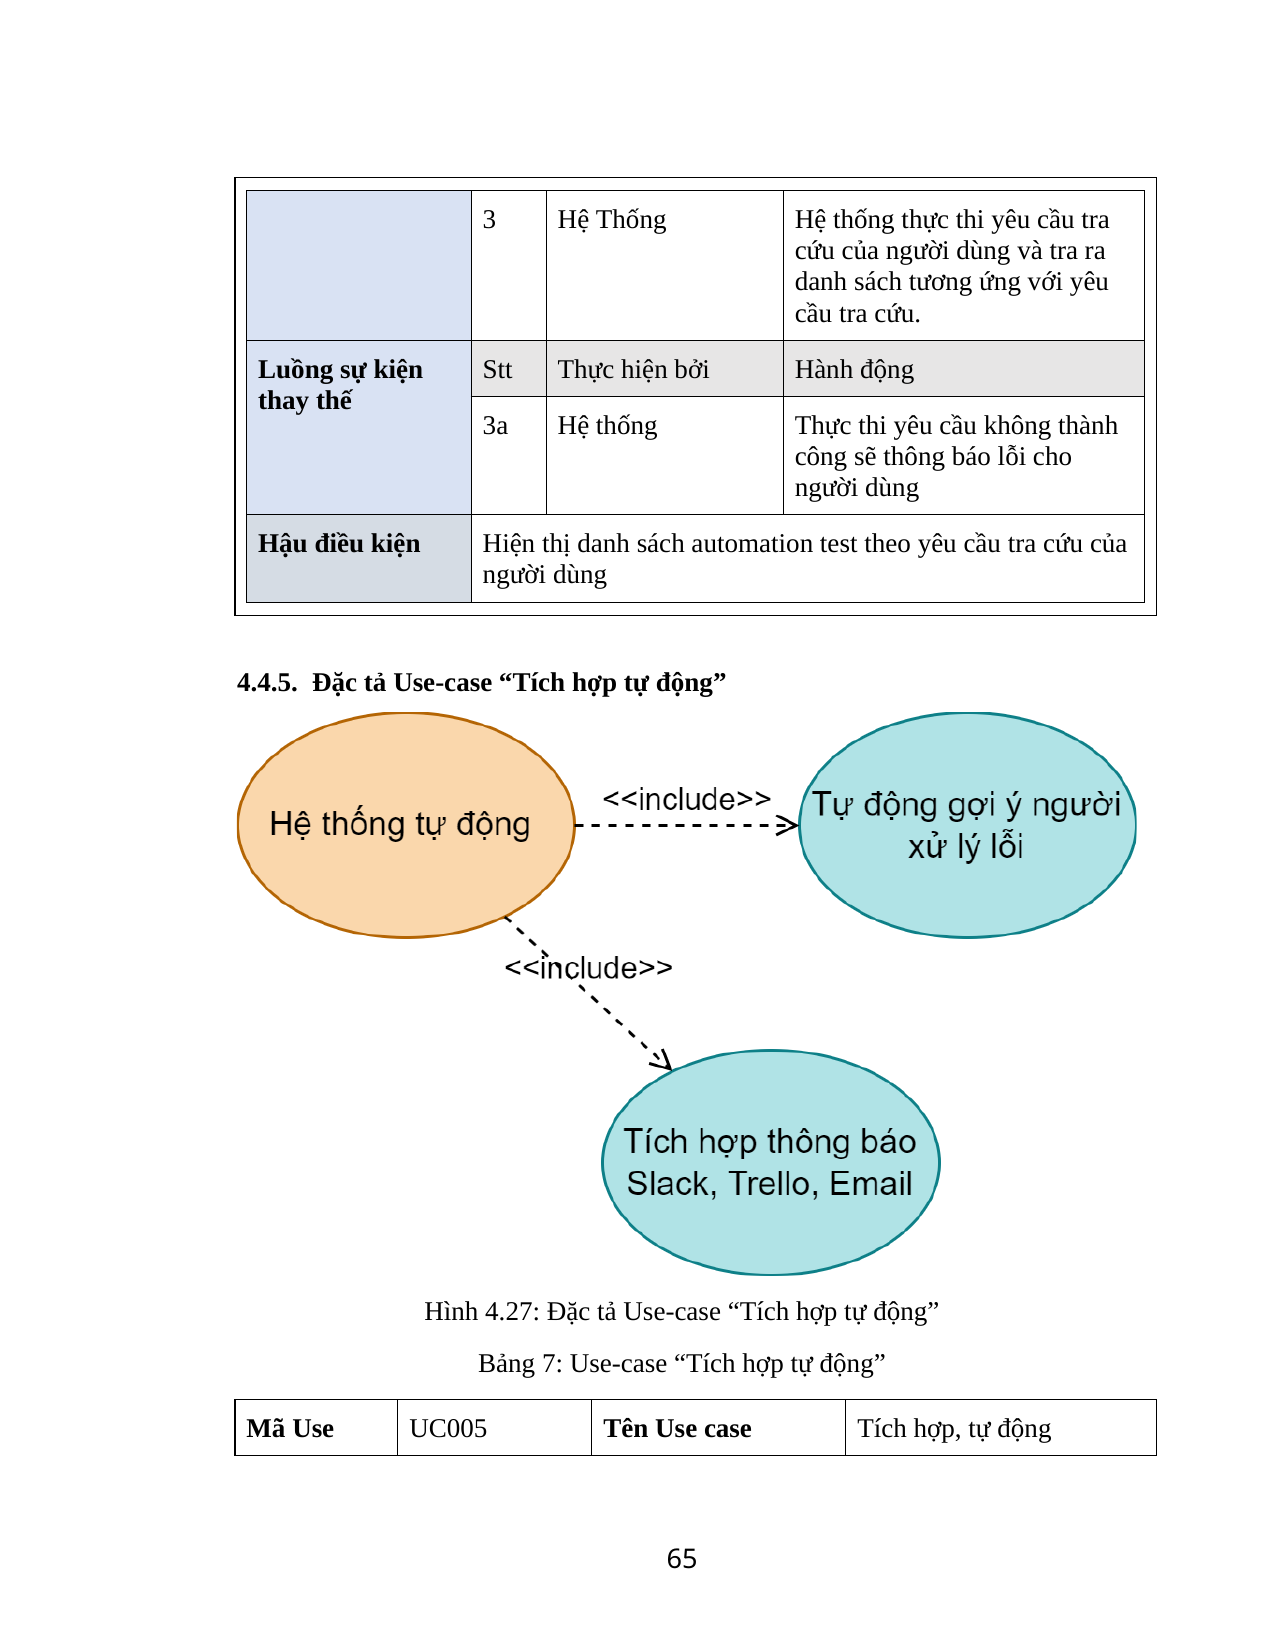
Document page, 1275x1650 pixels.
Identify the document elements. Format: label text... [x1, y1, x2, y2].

text Bảng 7: Use-case “Tích hợp tự động” [207, 1347, 1157, 1378]
table_header UC005 [398, 1400, 591, 1455]
subtitle Đặc tả Use-case “Tích hợp tự động” [237, 666, 1157, 697]
table_header Tên Use case [592, 1400, 845, 1455]
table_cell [236, 178, 1156, 615]
table_header Tích hợp, tự động [846, 1400, 1156, 1455]
table_header Mã Use case [236, 1400, 397, 1455]
picture [236, 712, 1137, 1276]
